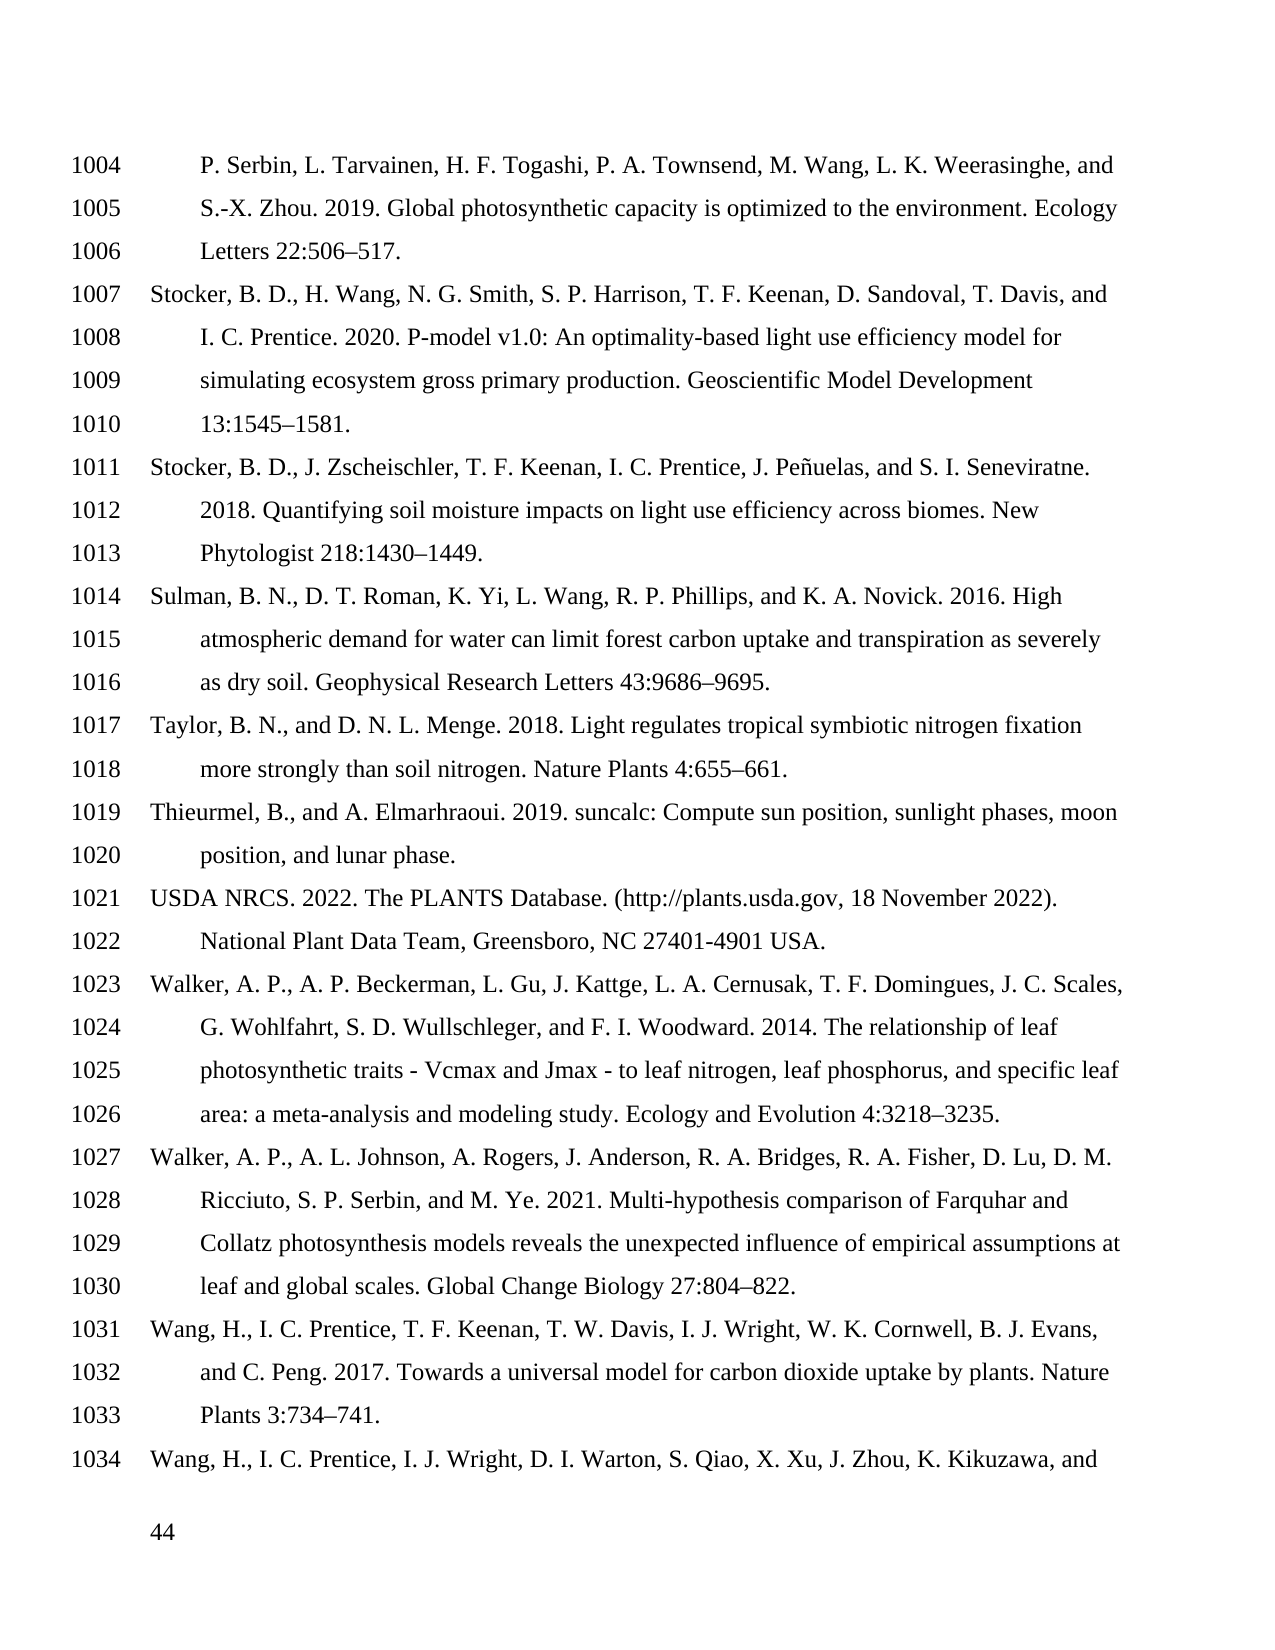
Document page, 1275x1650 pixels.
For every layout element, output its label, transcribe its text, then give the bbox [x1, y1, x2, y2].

text Wang, H., I. C. Prentice, T. F. Keenan, T. W. Davis, I. J. Wright, W. K. Cornwell, B. J. Evans, and C. Peng. 2017. Towards a universal model for carbon dioxide uptake by plants. Nature Plants 3:734–741. [150, 1314, 1125, 1429]
text Stocker, B. D., H. Wang, N. G. Smith, S. P. Harrison, T. F. Keenan, D. Sandoval, T. Davis, and I. C. Prentice. 2020. P-model v1.0: An optimality-based light use efficiency model for simulating ecosystem gross primary production. Geoscientific Model Development 13:1545–1581. [150, 279, 1125, 437]
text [150, 150, 1125, 265]
text Sulman, B. N., D. T. Roman, K. Yi, L. Wang, R. P. Phillips, and K. A. Novick. 2016. High atmospheric demand for water can limit forest carbon uptake and transpiration as severely as dry soil. Geophysical Research Letters 43:9686–9695. [150, 581, 1125, 696]
text Walker, A. P., A. L. Johnson, A. Rogers, J. Anderson, R. A. Bridges, R. A. Fisher, D. Lu, D. M. Ricciuto, S. P. Serbin, and M. Ye. 2021. Multi‐hypothesis comparison of Farquhar and Collatz photosynthesis models reveals the unexpected influence of empirical assumptions at leaf and global scales. Global Change Biology 27:804–822. [150, 1142, 1125, 1300]
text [150, 1444, 1125, 1472]
text Thieurmel, B., and A. Elmarhraoui. 2019. suncalc: Compute sun position, sunlight phases, moon position, and lunar phase. [150, 797, 1125, 869]
text Walker, A. P., A. P. Beckerman, L. Gu, J. Kattge, L. A. Cernusak, T. F. Domingues, J. C. Scales, G. Wohlfahrt, S. D. Wullschleger, and F. I. Woodward. 2014. The relationship of leaf photosynthetic traits - Vcmax and Jmax - to leaf nitrogen, leaf phosphorus, and specific leaf area: a meta-analysis and modeling study. Ecology and Evolution 4:3218–3235. [150, 969, 1125, 1127]
text Stocker, B. D., J. Zscheischler, T. F. Keenan, I. C. Prentice, J. Peñuelas, and S. I. Seneviratne. 2018. Quantifying soil moisture impacts on light use efficiency across biomes. New Phytologist 218:1430–1449. [150, 452, 1125, 567]
text USDA NRCS. 2022. The PLANTS Database. (http://plants.usda.gov, 18 November 2022). National Plant Data Team, Greensboro, NC 27401-4901 USA. [150, 883, 1125, 955]
text Taylor, B. N., and D. N. L. Menge. 2018. Light regulates tropical symbiotic nitrogen fixation more strongly than soil nitrogen. Nature Plants 4:655–661. [150, 711, 1125, 782]
